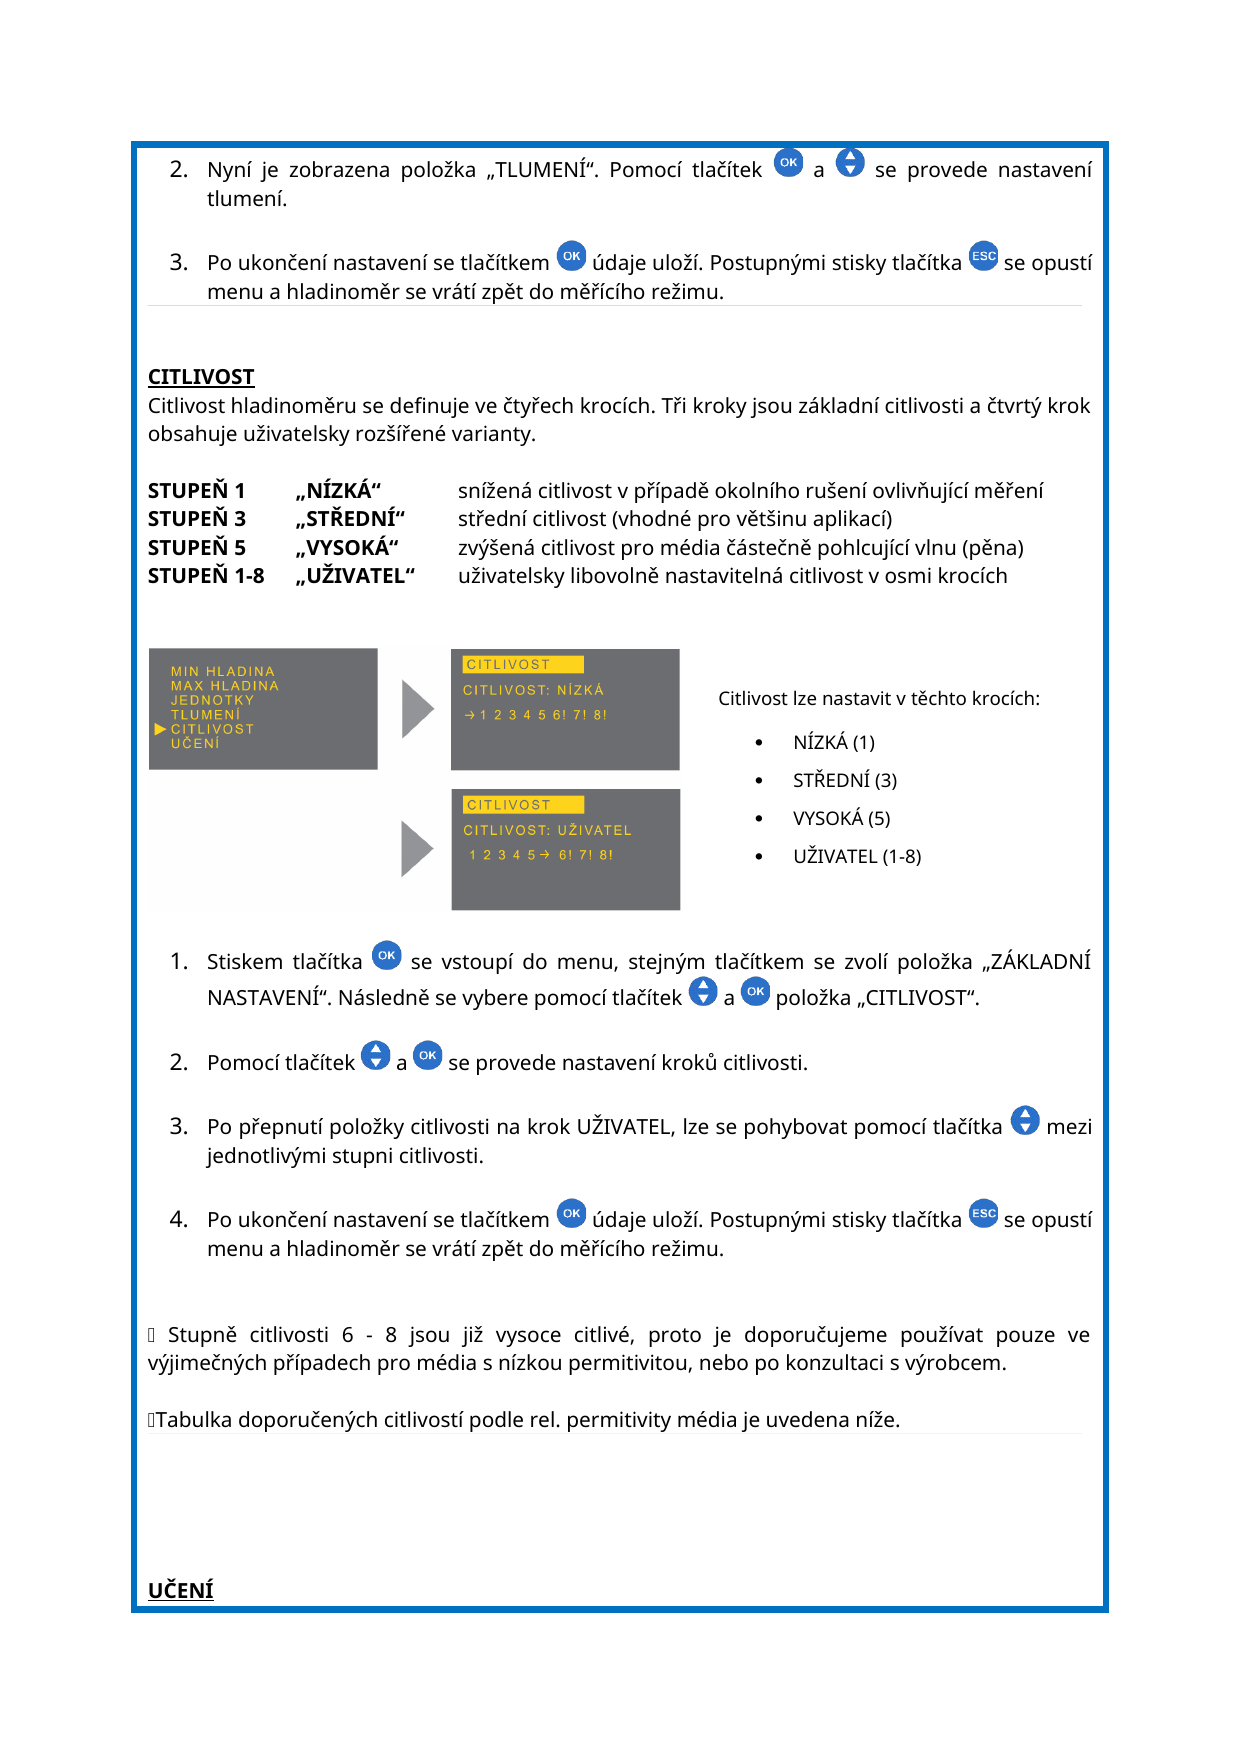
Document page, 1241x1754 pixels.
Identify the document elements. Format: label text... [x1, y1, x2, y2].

picture [740, 976, 770, 1006]
text STUPEŇ 1-8 „UŽIVATEL“ uživatelsky libovolně nastavitelná citlivost v osmi krocích [148, 561, 1093, 590]
text STUPEŇ 5 „VYSOKÁ“ zvýšená citlivost pro média částečně pohlcující vlnu (pěna) [148, 533, 1093, 561]
list Pomocí tlačítek a se provede nastavení kroků citlivosti. [169, 1040, 1093, 1077]
picture [688, 976, 718, 1006]
text STUPEŇ 3 „STŘEDNÍ“ střední citlivost (vhodné pro většinu aplikací) [148, 504, 1093, 533]
text Citlivost hladinoměru se definuje ve čtyřech krocích. Tři kroky jsou základní citlivosti a čtvrtý krok obsahuje uživatelsky rozšířené varianty. [148, 391, 1093, 448]
text Stupně citlivosti 6 - 8 jsou již vysoce citlivé, proto je doporučujeme používat pouze ve výjimečných případech pro média s nízkou permitivitou, nebo po konzultaci s výrobcem. [148, 1320, 1093, 1377]
picture [968, 1198, 998, 1228]
list Po ukončení nastavení se tlačítkem údaje uloží. Postupnými stisky tlačítka se opustí menu a hladinoměr se vrátí zpět do měřícího režimu. [169, 1198, 1093, 1263]
list Nyní je zobrazena položka „TLUMENÍ“. Pomocí tlačítek a se provede nastavení tlumení. [169, 148, 1093, 212]
picture [556, 1198, 587, 1228]
text CITLIVOST [148, 362, 1093, 391]
text Tabulka doporučených citlivostí podle rel. permitivity média je uvedena níže. [148, 1405, 1093, 1433]
list Po ukončení nastavení se tlačítkem údaje uloží. Postupnými stisky tlačítka se opustí menu a hladinoměr se vrátí zpět do měřícího režimu. [169, 241, 1093, 305]
picture [835, 148, 865, 177]
picture [1010, 1105, 1040, 1135]
picture [773, 148, 804, 177]
text STUPEŇ 1 „NÍZKÁ“ snížená citlivost v případě okolního rušení ovlivňující měření [148, 476, 1093, 504]
picture [147, 646, 682, 912]
picture [968, 240, 998, 271]
picture [412, 1040, 443, 1070]
picture [372, 940, 402, 970]
list Stiskem tlačítka se vstoupí do menu, stejným tlačítkem se zvolí položka „ZÁKLADNÍ NASTAVENÍ“. Následně se vybere pomocí tlačítek a položka „CITLIVOST“. [169, 940, 1093, 1012]
text UČENÍ [148, 1576, 1093, 1604]
list Po přepnutí položky citlivosti na krok UŽIVATEL, lze se pohybovat pomocí tlačítka mezi jednotlivými stupni citlivosti. [169, 1105, 1093, 1170]
picture [360, 1040, 391, 1070]
picture [556, 240, 587, 271]
